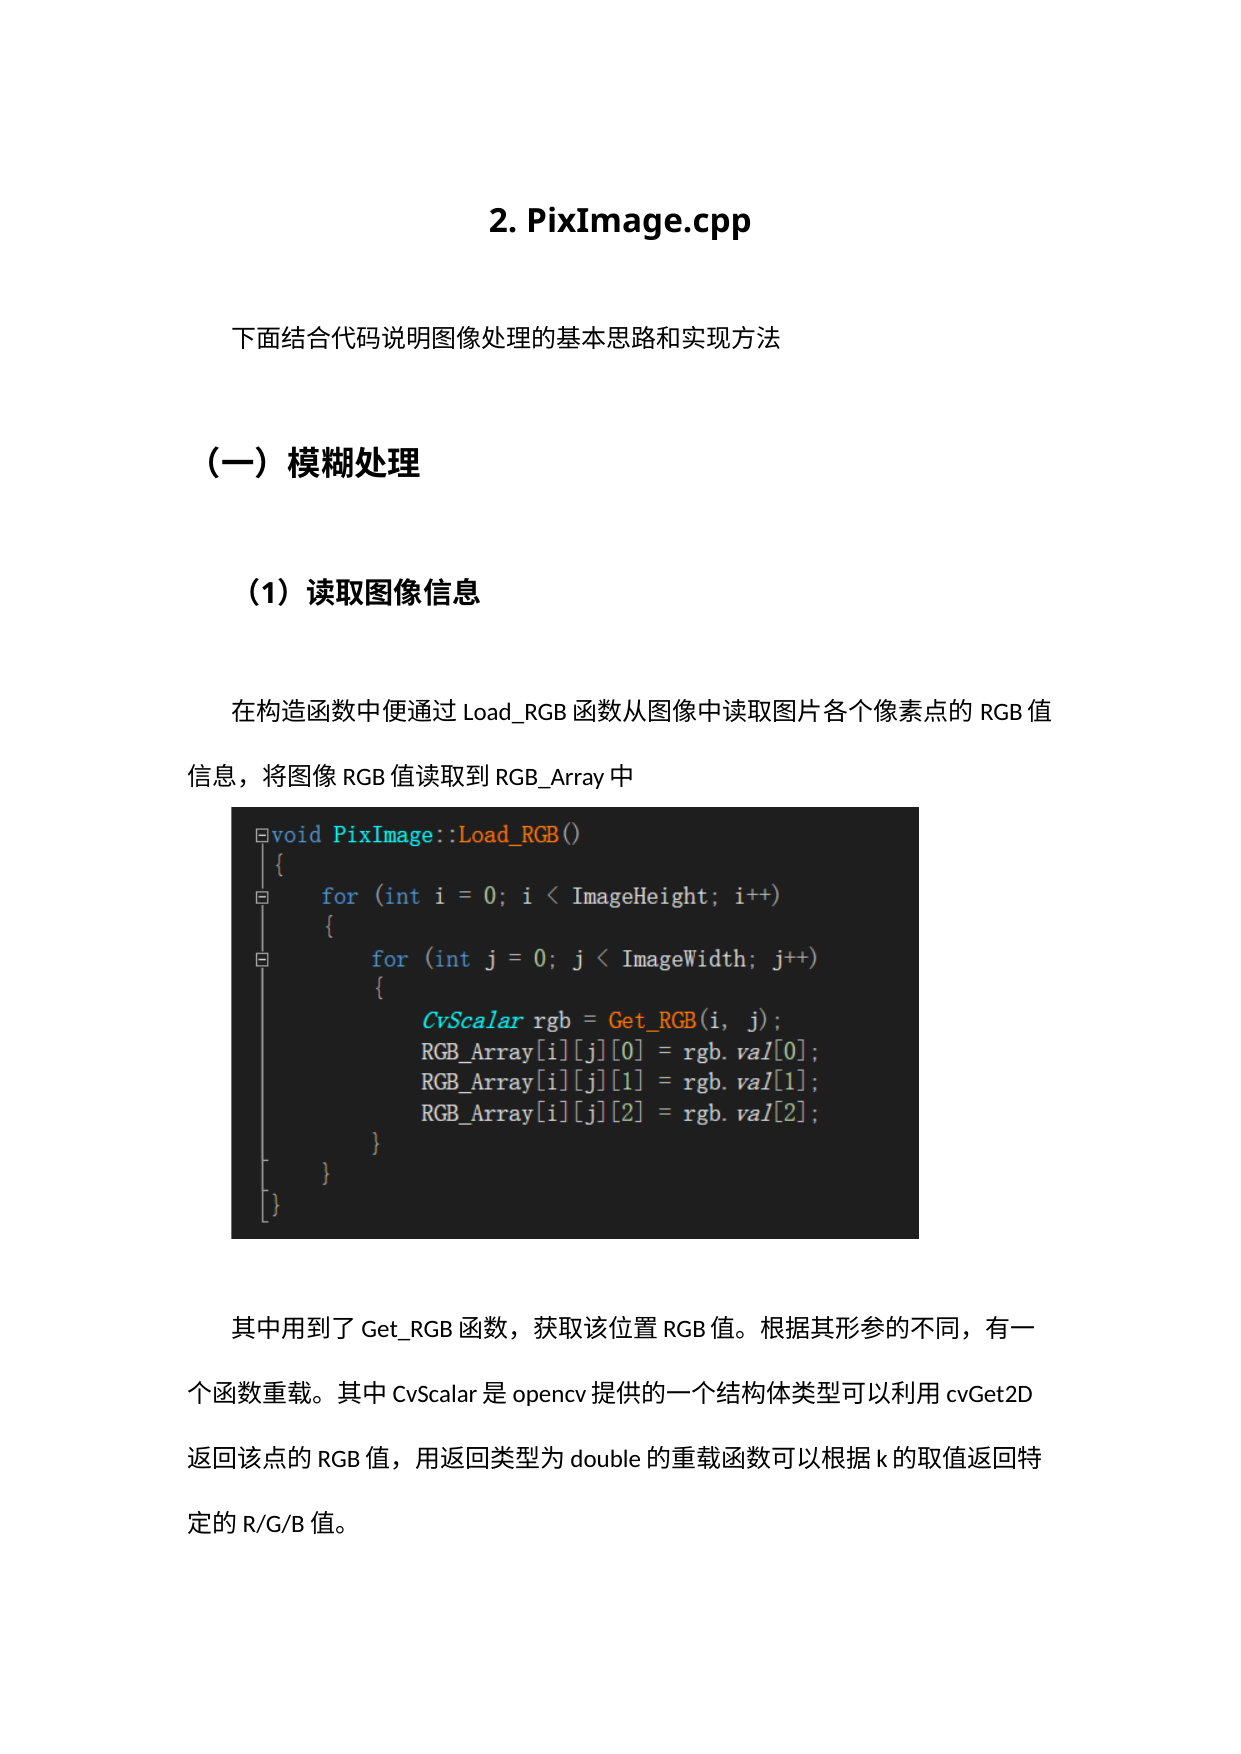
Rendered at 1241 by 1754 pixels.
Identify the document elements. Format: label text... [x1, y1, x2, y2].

text 在构造函数中便通过Load_RGB函数从图像中读取图片各个像素点的RGB值 信息，将图像RGB值读取到RGB_Array中 [187, 677, 1053, 807]
text 下面结合代码说明图像处理的基本思路和实现方法 [187, 304, 1053, 369]
picture [231, 807, 919, 1239]
subtitle （1）读取图像信息 [187, 558, 1053, 623]
subtitle （一）模糊处理 [187, 429, 1053, 494]
text 其中用到了Get_RGB函数，获取该位置RGB值。根据其形参的不同，有一个函数重载。其中CvScalar是opencv提供的一个结构体类型可以利用cvGet2D返回该点的RGB值，用返回类型为double的重载函数可以根据k的取值返回特定的R/G/B值。 [187, 1294, 1053, 1554]
subtitle 2. PixImage.cpp [187, 187, 1053, 252]
